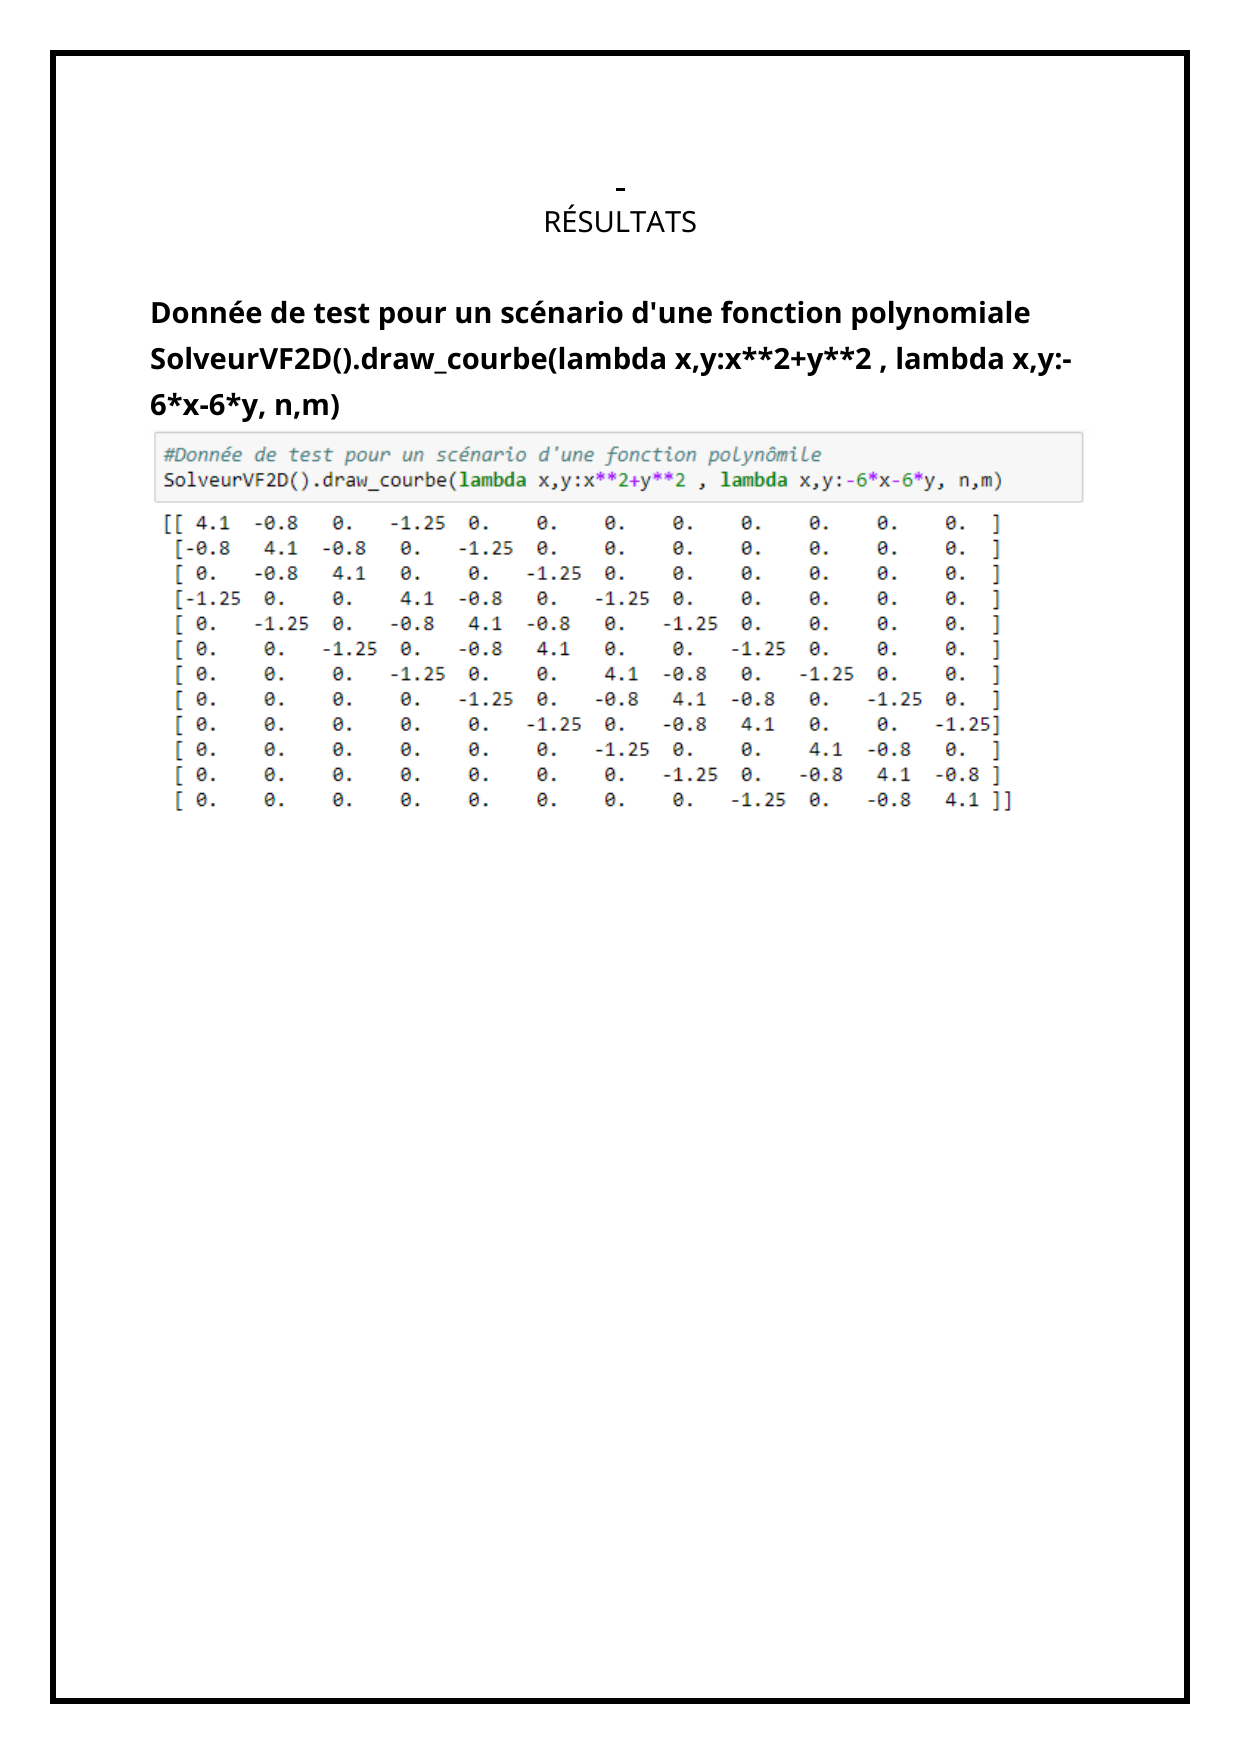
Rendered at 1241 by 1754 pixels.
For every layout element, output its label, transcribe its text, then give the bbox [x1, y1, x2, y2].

text RÉSULTATS [150, 150, 1090, 241]
text SolveurVF2D().draw_courbe(lambda x,y:x**2+y**2 , lambda x,y:-6*x-6*y, n,m) [150, 338, 1090, 423]
text Donnée de test pour un scénario d'une fonction polynomiale [150, 293, 1090, 332]
picture [150, 429, 1091, 836]
